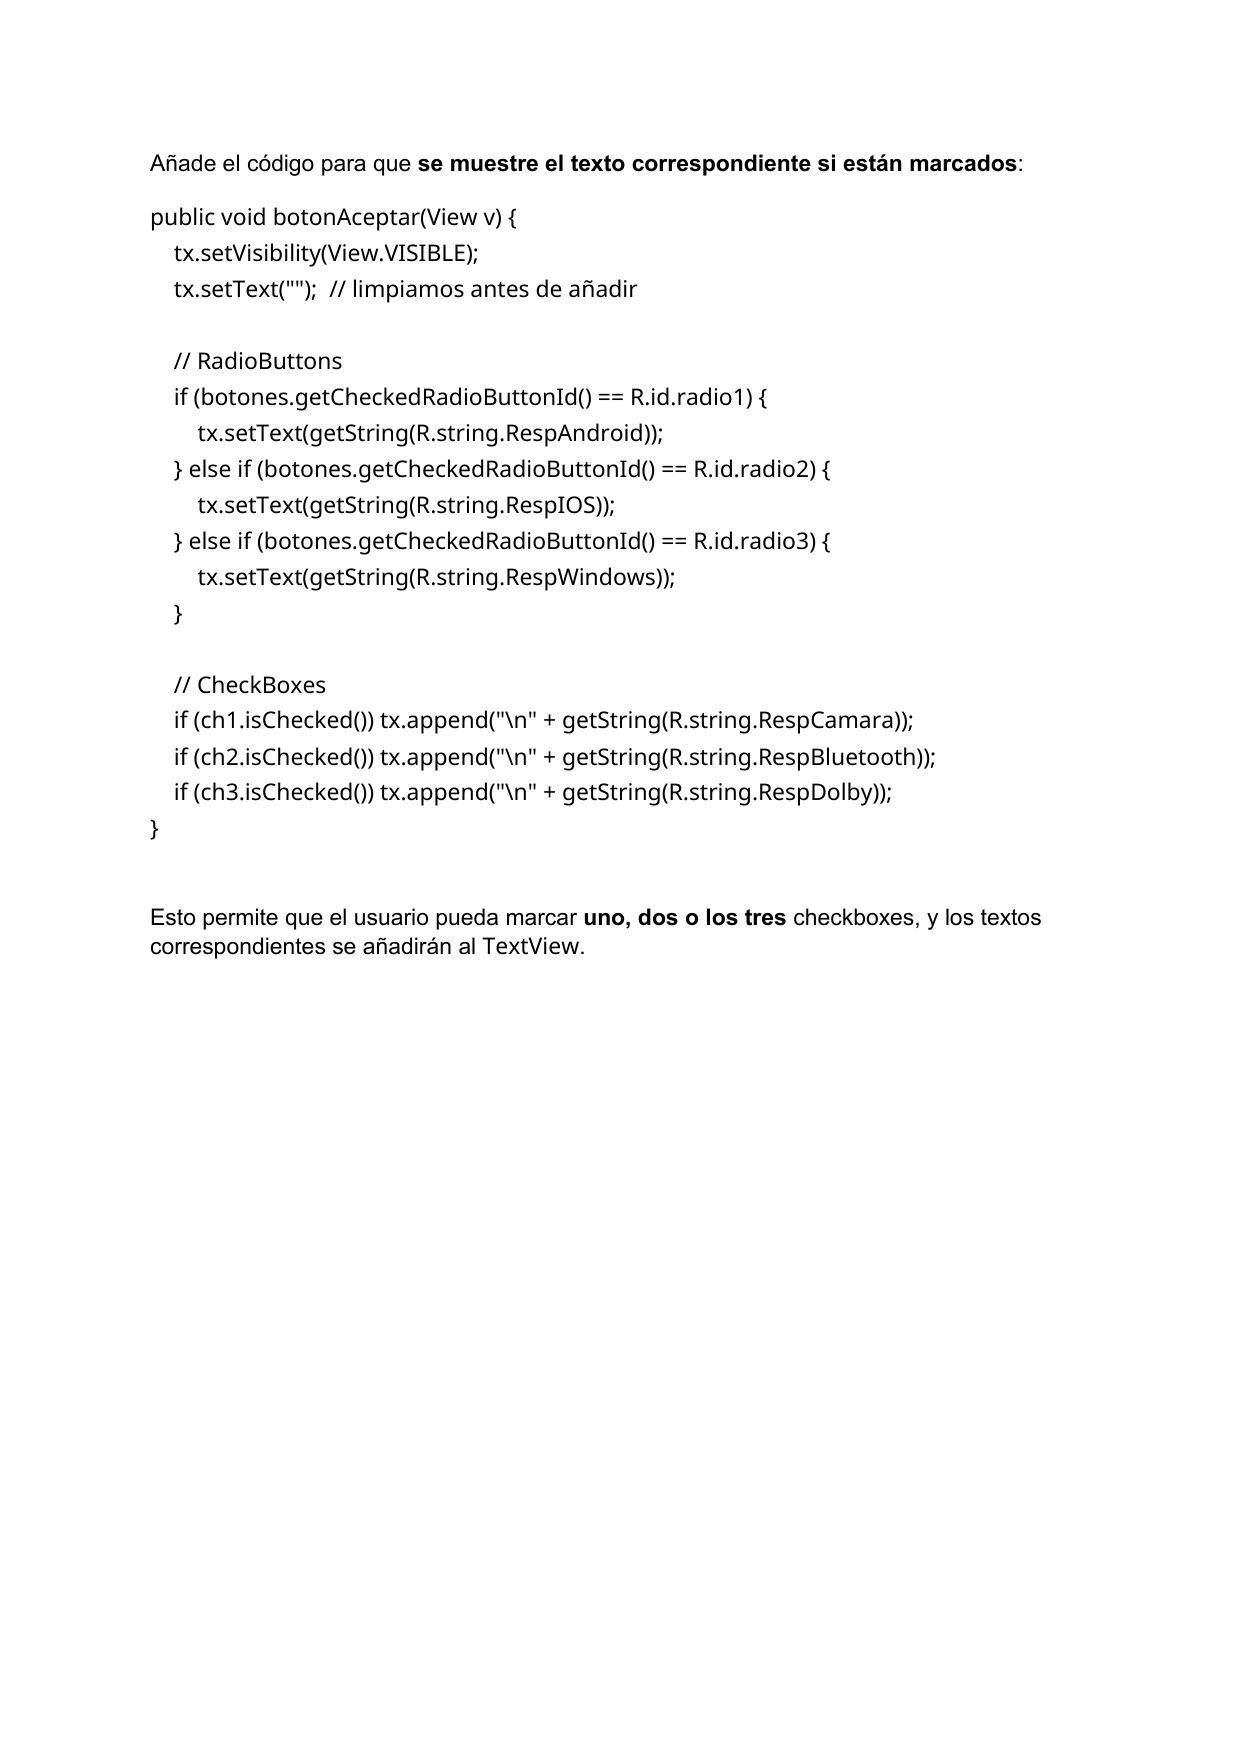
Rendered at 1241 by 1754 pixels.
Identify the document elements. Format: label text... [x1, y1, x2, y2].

text if (botones.getCheckedRadioButtonId() == R.id.radio1) { [150, 381, 1090, 412]
text if (ch1.isChecked()) tx.append("\n" + getString(R.string.RespCamara)); [150, 704, 1090, 736]
text } [150, 812, 1090, 843]
text } else if (botones.getCheckedRadioButtonId() == R.id.radio2) { [150, 453, 1090, 484]
text // RadioButtons [150, 345, 1090, 376]
text tx.setVisibility(View.VISIBLE); [150, 237, 1090, 268]
text tx.setText(getString(R.string.RespIOS)); [150, 489, 1090, 520]
text // CheckBoxes [150, 668, 1090, 700]
text if (ch2.isChecked()) tx.append("\n" + getString(R.string.RespBluetooth)); [150, 740, 1090, 772]
text } [150, 597, 1090, 628]
text tx.setText(getString(R.string.RespWindows)); [150, 561, 1090, 592]
text } else if (botones.getCheckedRadioButtonId() == R.id.radio3) { [150, 525, 1090, 556]
text public void botonAceptar(View v) { [150, 201, 1090, 233]
text tx.setText(""); // limpiamos antes de añadir [150, 273, 1090, 304]
text Añade el código para que se muestre el texto correspondiente si están marcados: [150, 150, 1090, 176]
text if (ch3.isChecked()) tx.append("\n" + getString(R.string.RespDolby)); [150, 776, 1090, 808]
text tx.setText(getString(R.string.RespAndroid)); [150, 417, 1090, 448]
text Esto permite que el usuario pueda marcar uno, dos o los tres checkboxes, y los textos correspondientes se añadirán al TextView. [150, 903, 1090, 961]
